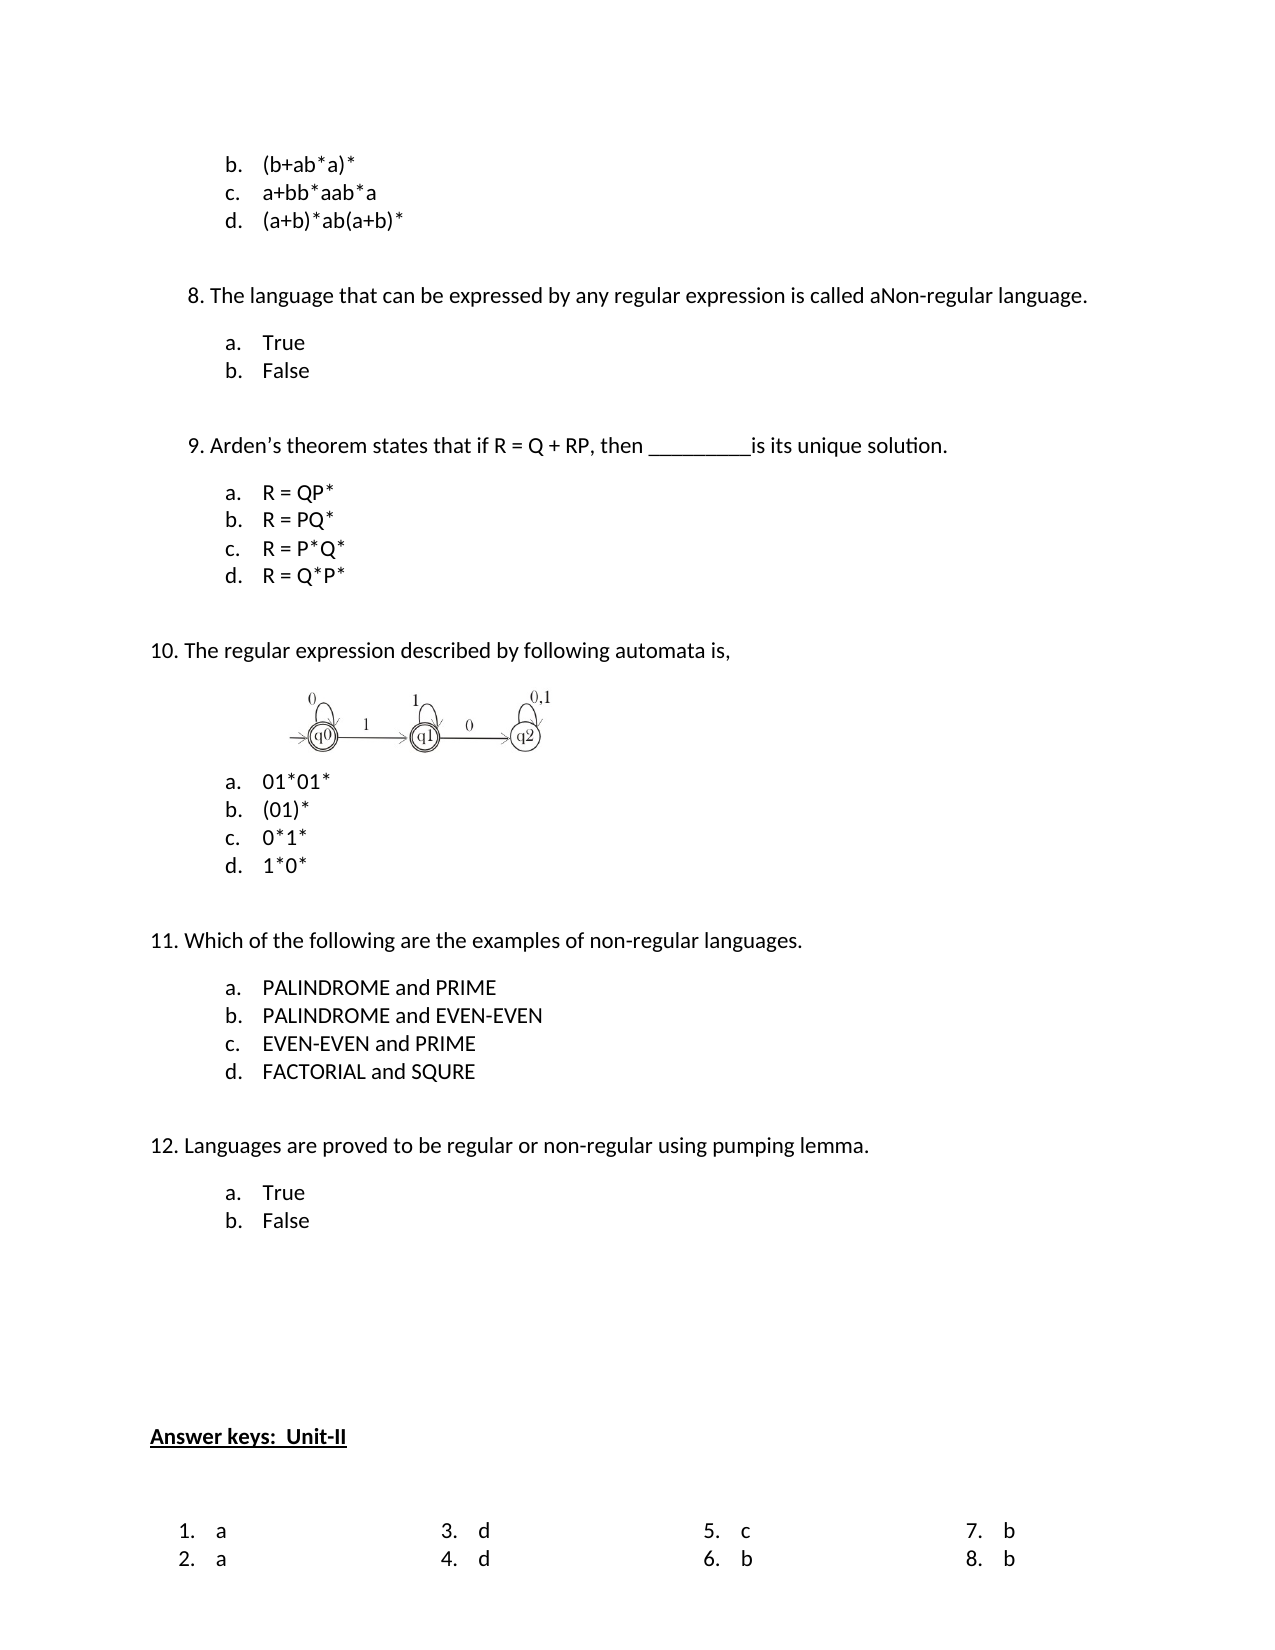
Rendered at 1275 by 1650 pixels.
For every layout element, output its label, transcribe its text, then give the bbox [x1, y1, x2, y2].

list a [178, 1516, 337, 1544]
list (a+b)*ab(a+b)* [225, 206, 1125, 234]
list PALINDROME and EVEN-EVEN [225, 1001, 1125, 1029]
list R = P*Q* [225, 534, 1125, 562]
list FACTORIAL and SQURE [225, 1057, 1125, 1085]
text 12. Languages are proved to be regular or non-regular using pumping lemma. [150, 1132, 1125, 1160]
list b [966, 1516, 1125, 1544]
list b [966, 1544, 1125, 1572]
list c [703, 1516, 862, 1544]
list True [225, 1178, 1125, 1207]
text 9. Arden’s theorem states that if R = Q + RP, then _________is its unique solution. [187, 431, 1125, 459]
list a+bb*aab*a [225, 178, 1125, 206]
list a [178, 1544, 337, 1572]
list EVEN-EVEN and PRIME [225, 1029, 1125, 1057]
list d [441, 1544, 600, 1572]
text 8. The language that can be expressed by any regular expression is called aNon-regular language. [187, 281, 1125, 309]
list 1*0* [225, 851, 1125, 879]
list False [225, 1207, 1125, 1234]
list d [441, 1516, 600, 1544]
list R = PQ* [225, 506, 1125, 534]
list True [225, 328, 1125, 356]
list (b+ab*a)* [225, 150, 1125, 178]
list PALINDROME and PRIME [225, 973, 1125, 1001]
list (01)* [225, 795, 1125, 823]
list 0*1* [225, 823, 1125, 851]
list False [225, 356, 1125, 384]
text Answer keys: Unit-II [150, 1422, 1125, 1450]
list R = QP* [225, 478, 1125, 506]
list b [703, 1544, 862, 1572]
text 10. The regular expression described by following automata is, [150, 637, 1125, 664]
list 01*01* [225, 767, 1125, 795]
list R = Q*P* [225, 562, 1125, 590]
picture [262, 683, 583, 765]
text 11. Which of the following are the examples of non-regular languages. [150, 926, 1125, 954]
